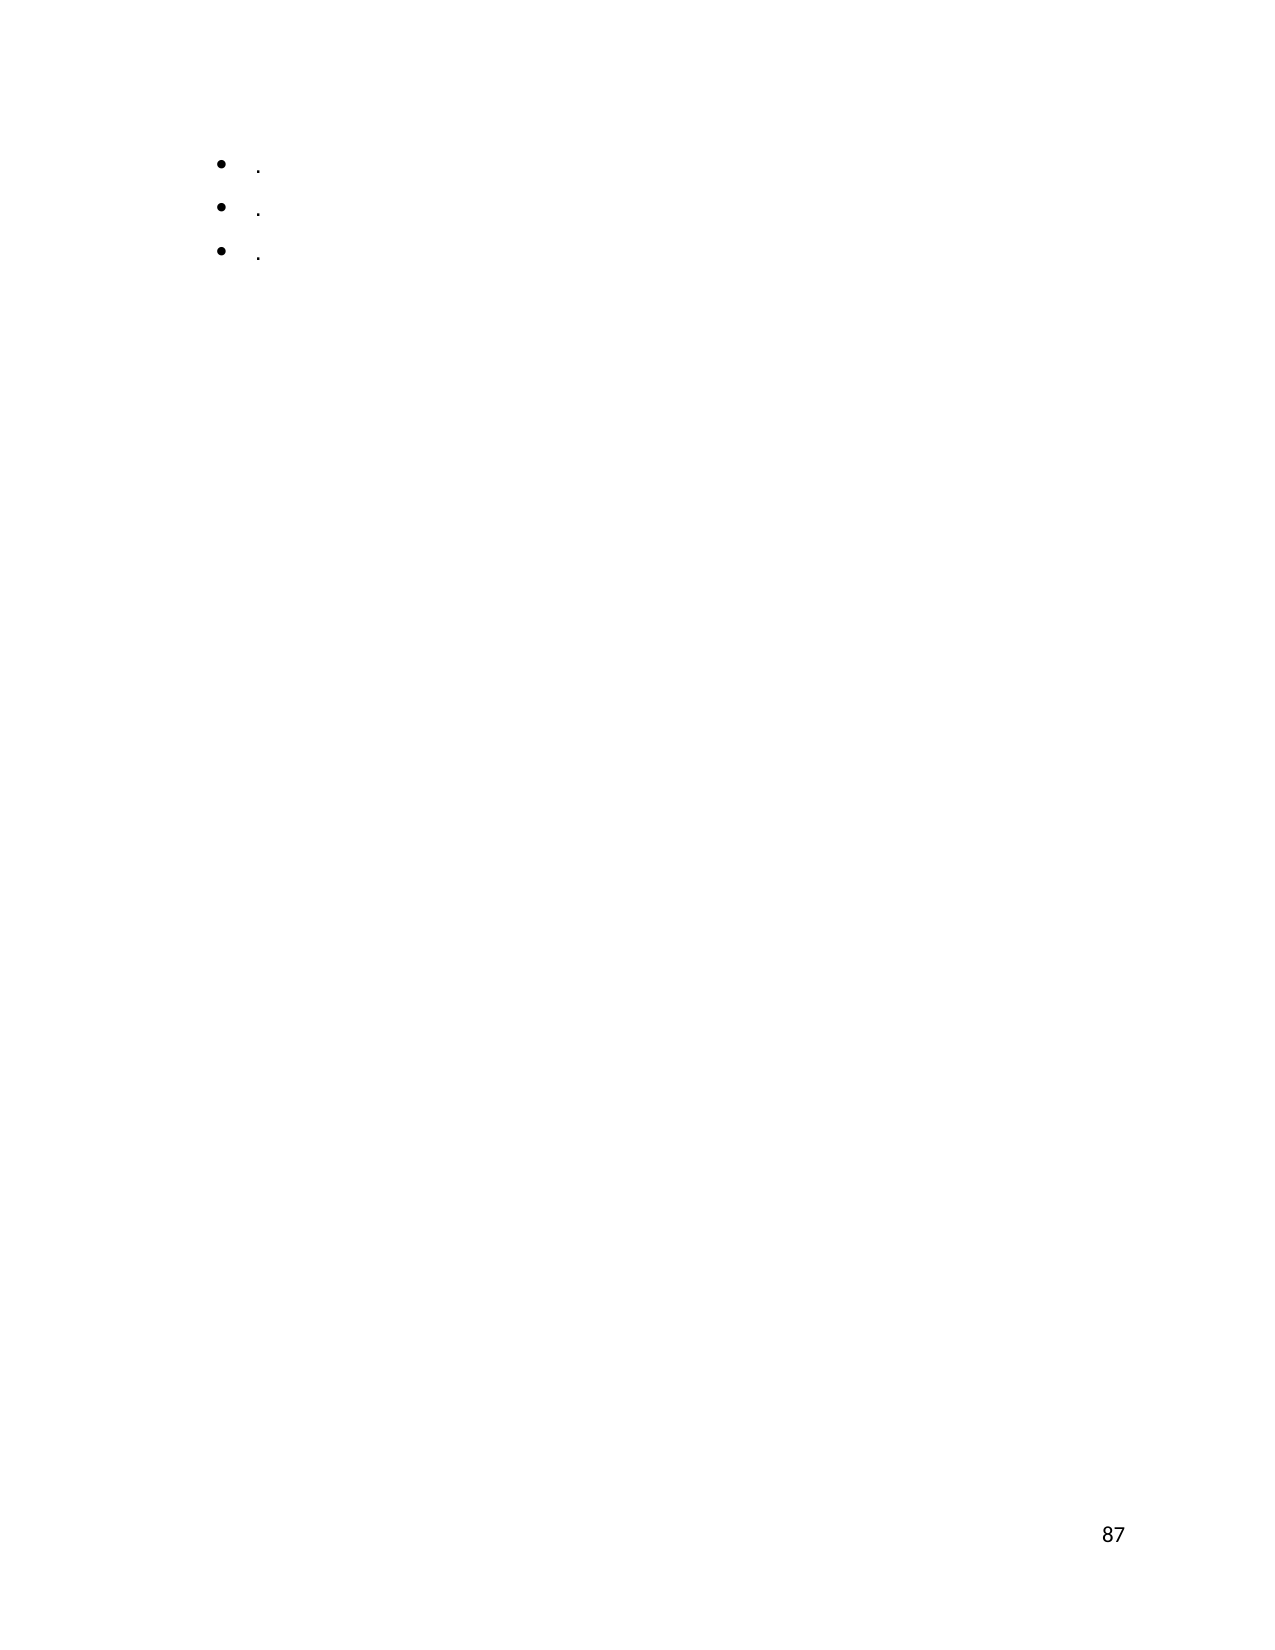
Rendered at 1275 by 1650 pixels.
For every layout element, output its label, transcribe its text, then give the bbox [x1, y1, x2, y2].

list . [217, 193, 1125, 222]
list . [217, 150, 1125, 179]
list . [217, 236, 1125, 265]
